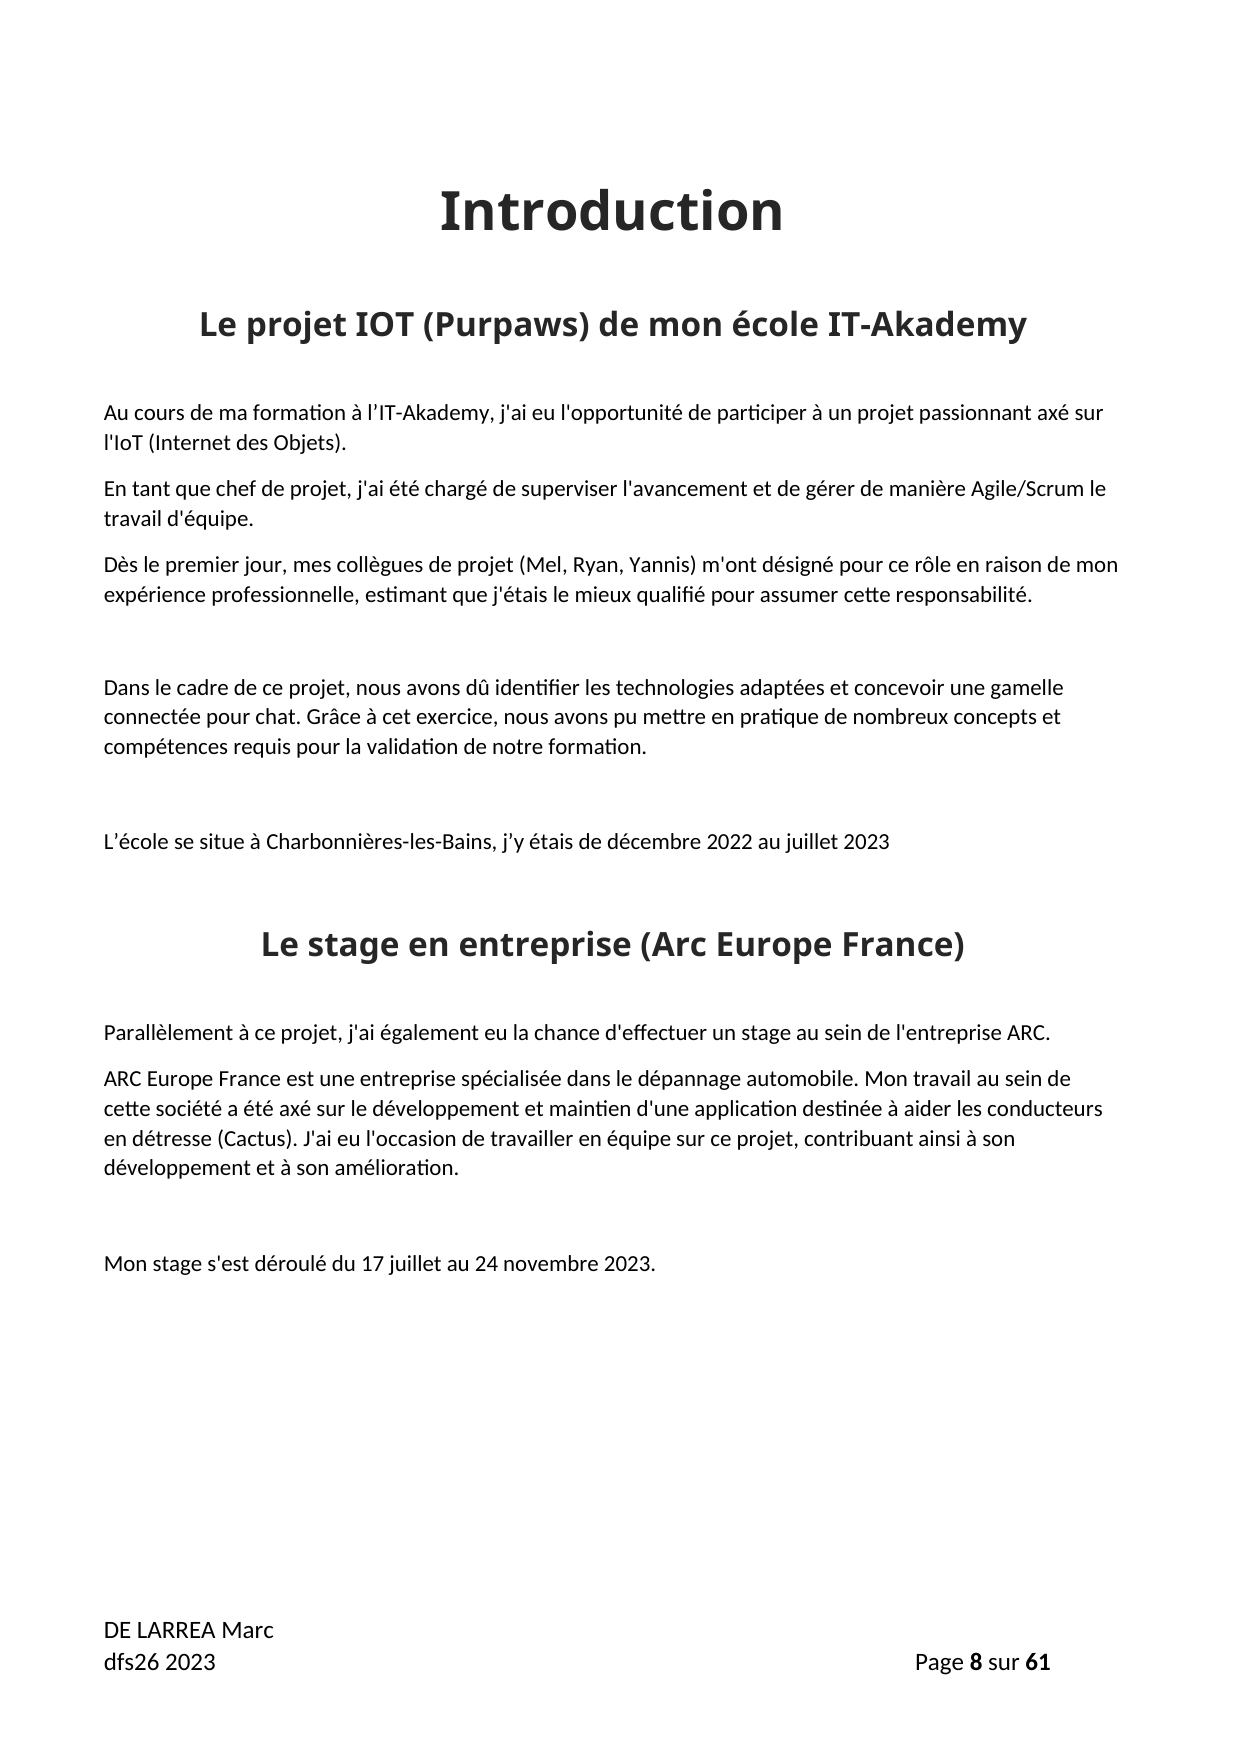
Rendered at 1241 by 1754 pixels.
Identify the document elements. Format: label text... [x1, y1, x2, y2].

subtitle Le stage en entreprise (Arc Europe France) [103, 921, 1122, 966]
text L’école se situe à Charbonnières-les-Bains, j’y étais de décembre 2022 au juillet 2023 [103, 827, 1122, 855]
text Au cours de ma formation à l’IT-Akademy, j'ai eu l'opportunité de participer à un projet passionnant axé sur l'IoT (Internet des Objets). [103, 398, 1122, 456]
subtitle Introduction [103, 173, 1122, 246]
text Mon stage s'est déroulé du 17 juillet au 24 novembre 2023. [103, 1249, 1122, 1277]
text Dès le premier jour, mes collègues de projet (Mel, Ryan, Yannis) m'ont désigné pour ce rôle en raison de mon expérience professionnelle, estimant que j'étais le mieux qualifié pour assumer cette responsabilité. [103, 550, 1122, 608]
text En tant que chef de projet, j'ai été chargé de superviser l'avancement et de gérer de manière Agile/Scrum le travail d'équipe. [103, 474, 1122, 532]
text Parallèlement à ce projet, j'ai également eu la chance d'effectuer un stage au sein de l'entreprise ARC. [103, 1018, 1122, 1046]
text Dans le cadre de ce projet, nous avons dû identifier les technologies adaptées et concevoir une gamelle connectée pour chat. Grâce à cet exercice, nous avons pu mettre en pratique de nombreux concepts et compétences requis pour la validation de notre formation. [103, 673, 1122, 760]
text ARC Europe France est une entreprise spécialisée dans le dépannage automobile. Mon travail au sein de cette société a été axé sur le développement et maintien d'une application destinée à aider les conducteurs en détresse (Cactus). J'ai eu l'occasion de travailler en équipe sur ce projet, contribuant ainsi à son développement et à son amélioration. [103, 1064, 1122, 1182]
subtitle Le projet IOT (Purpaws) de mon école IT-Akademy [103, 301, 1122, 347]
